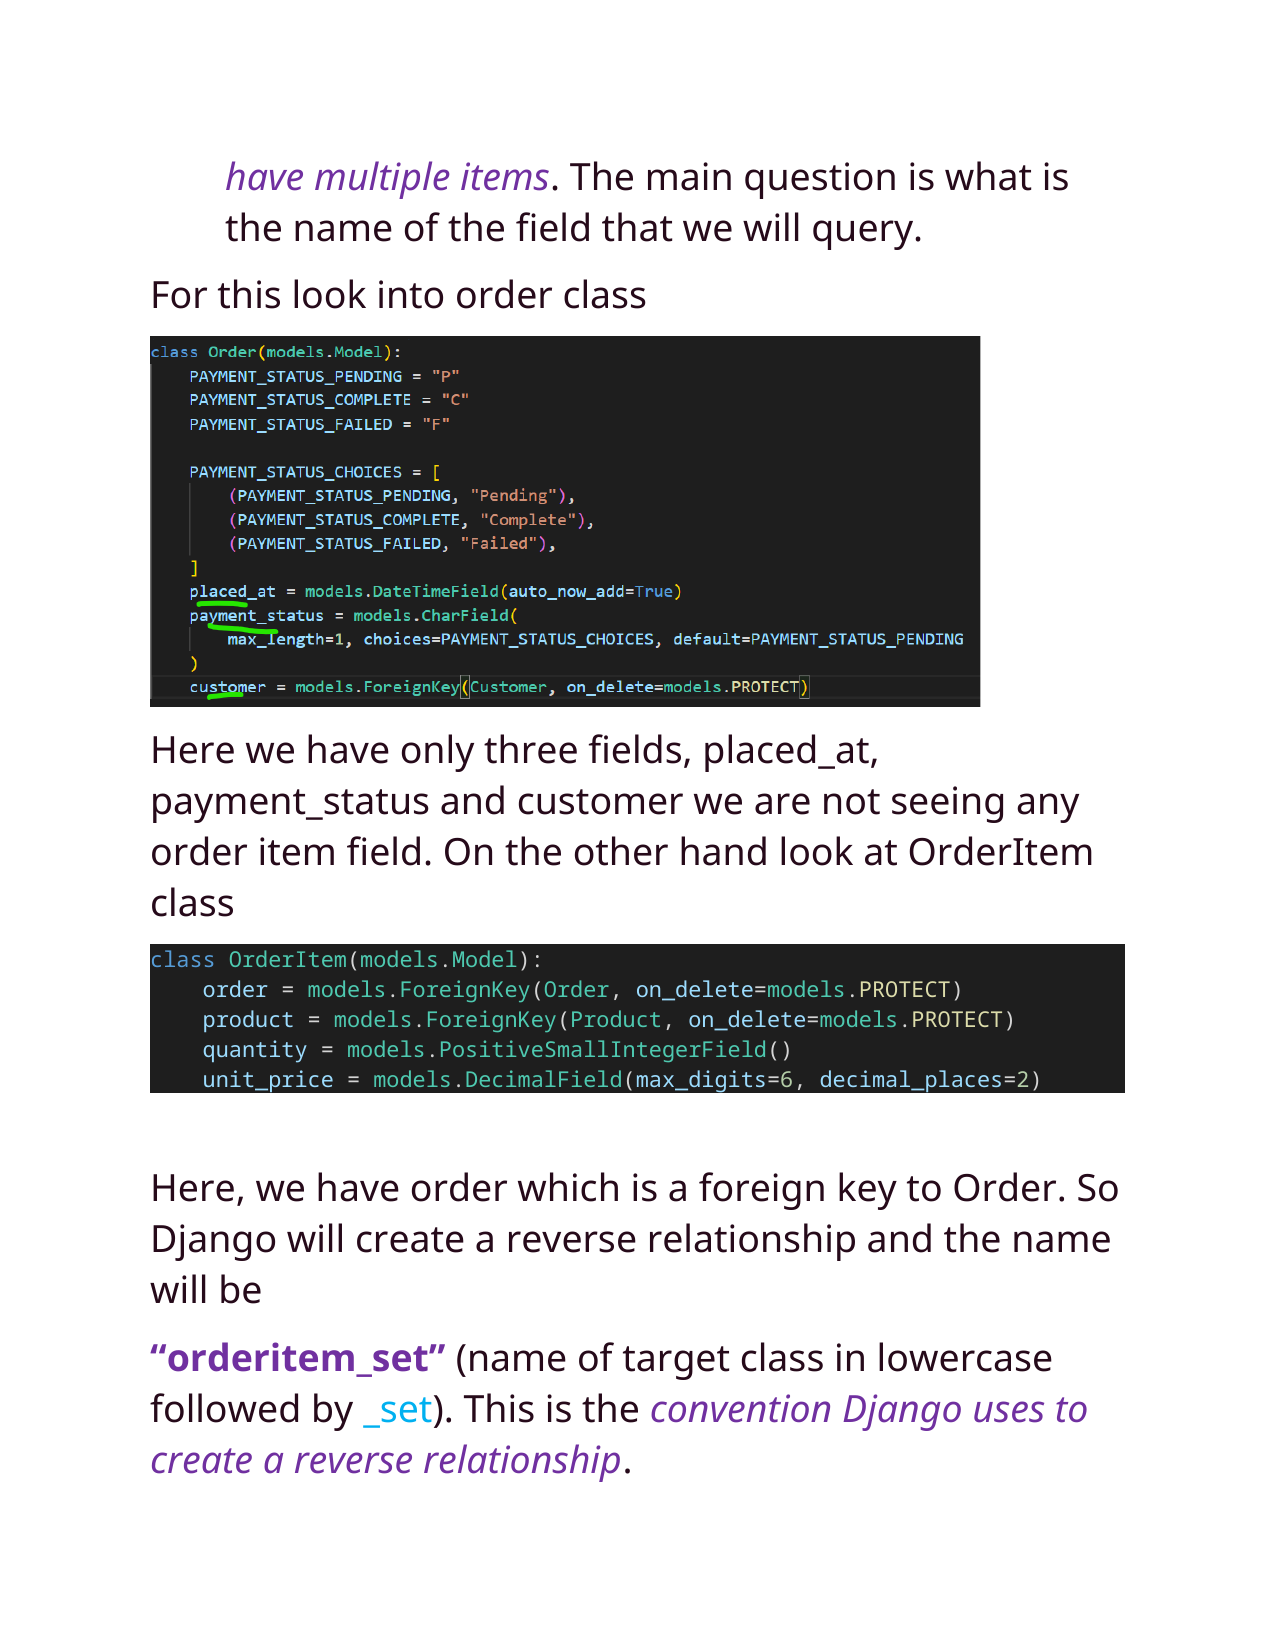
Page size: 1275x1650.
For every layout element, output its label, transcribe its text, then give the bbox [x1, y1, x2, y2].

text For this look into order class [150, 269, 1125, 320]
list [187, 150, 1125, 252]
text order = models.ForeignKey(Order, on_delete=models.PROTECT) [150, 974, 1125, 1004]
text Here we have only three fields, placed_at, payment_status and customer we are not seeing any order item field. On the other hand look at OrderItem class [150, 723, 1125, 928]
text “orderitem_set” (name of target class in lowercase followed by _set). This is the convention Django uses to create a reverse relationship. [150, 1331, 1125, 1484]
picture [150, 336, 981, 707]
text quantity = models.PositiveSmallIntegerField() [150, 1034, 1125, 1063]
text Here, we have order which is a foreign key to Order. So Django will create a reverse relationship and the name will be [150, 1161, 1125, 1314]
text product = models.ForeignKey(Product, on_delete=models.PROTECT) [150, 1004, 1125, 1034]
text class OrderItem(models.Model): [150, 944, 1125, 974]
text unit_price = models.DecimalField(max_digits=6, decimal_places=2) [150, 1063, 1125, 1093]
